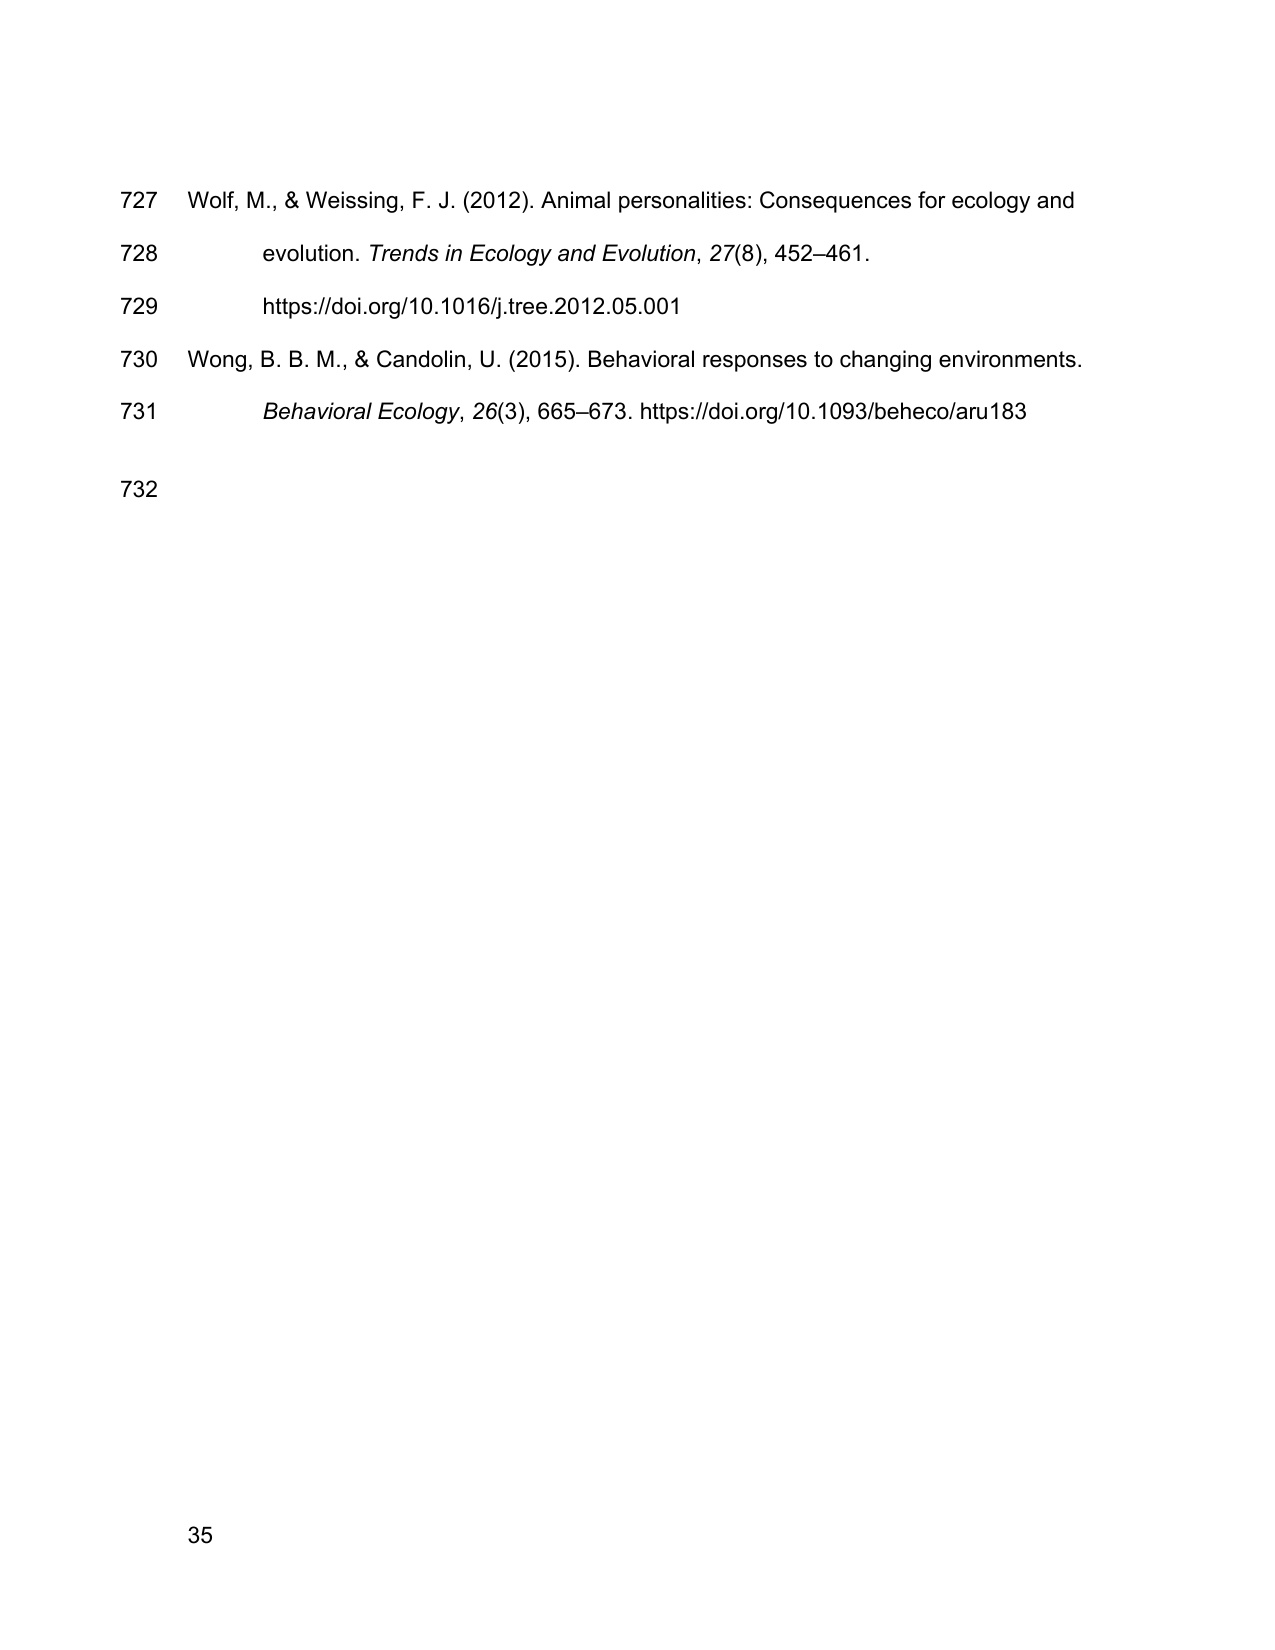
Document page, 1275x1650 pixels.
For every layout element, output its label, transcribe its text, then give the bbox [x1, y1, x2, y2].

text Wolf, M., & Weissing, F. J. (2012). Animal personalities: Consequences for ecology and evolution. Trends in Ecology and Evolution, 27(8), 452–461. https://doi.org/10.1016/j.tree.2012.05.001 [187, 187, 1087, 319]
text Wong, B. B. M., & Candolin, U. (2015). Behavioral responses to changing environments. Behavioral Ecology, 26(3), 665–673. https://doi.org/10.1093/beheco/aru183 [187, 346, 1087, 425]
